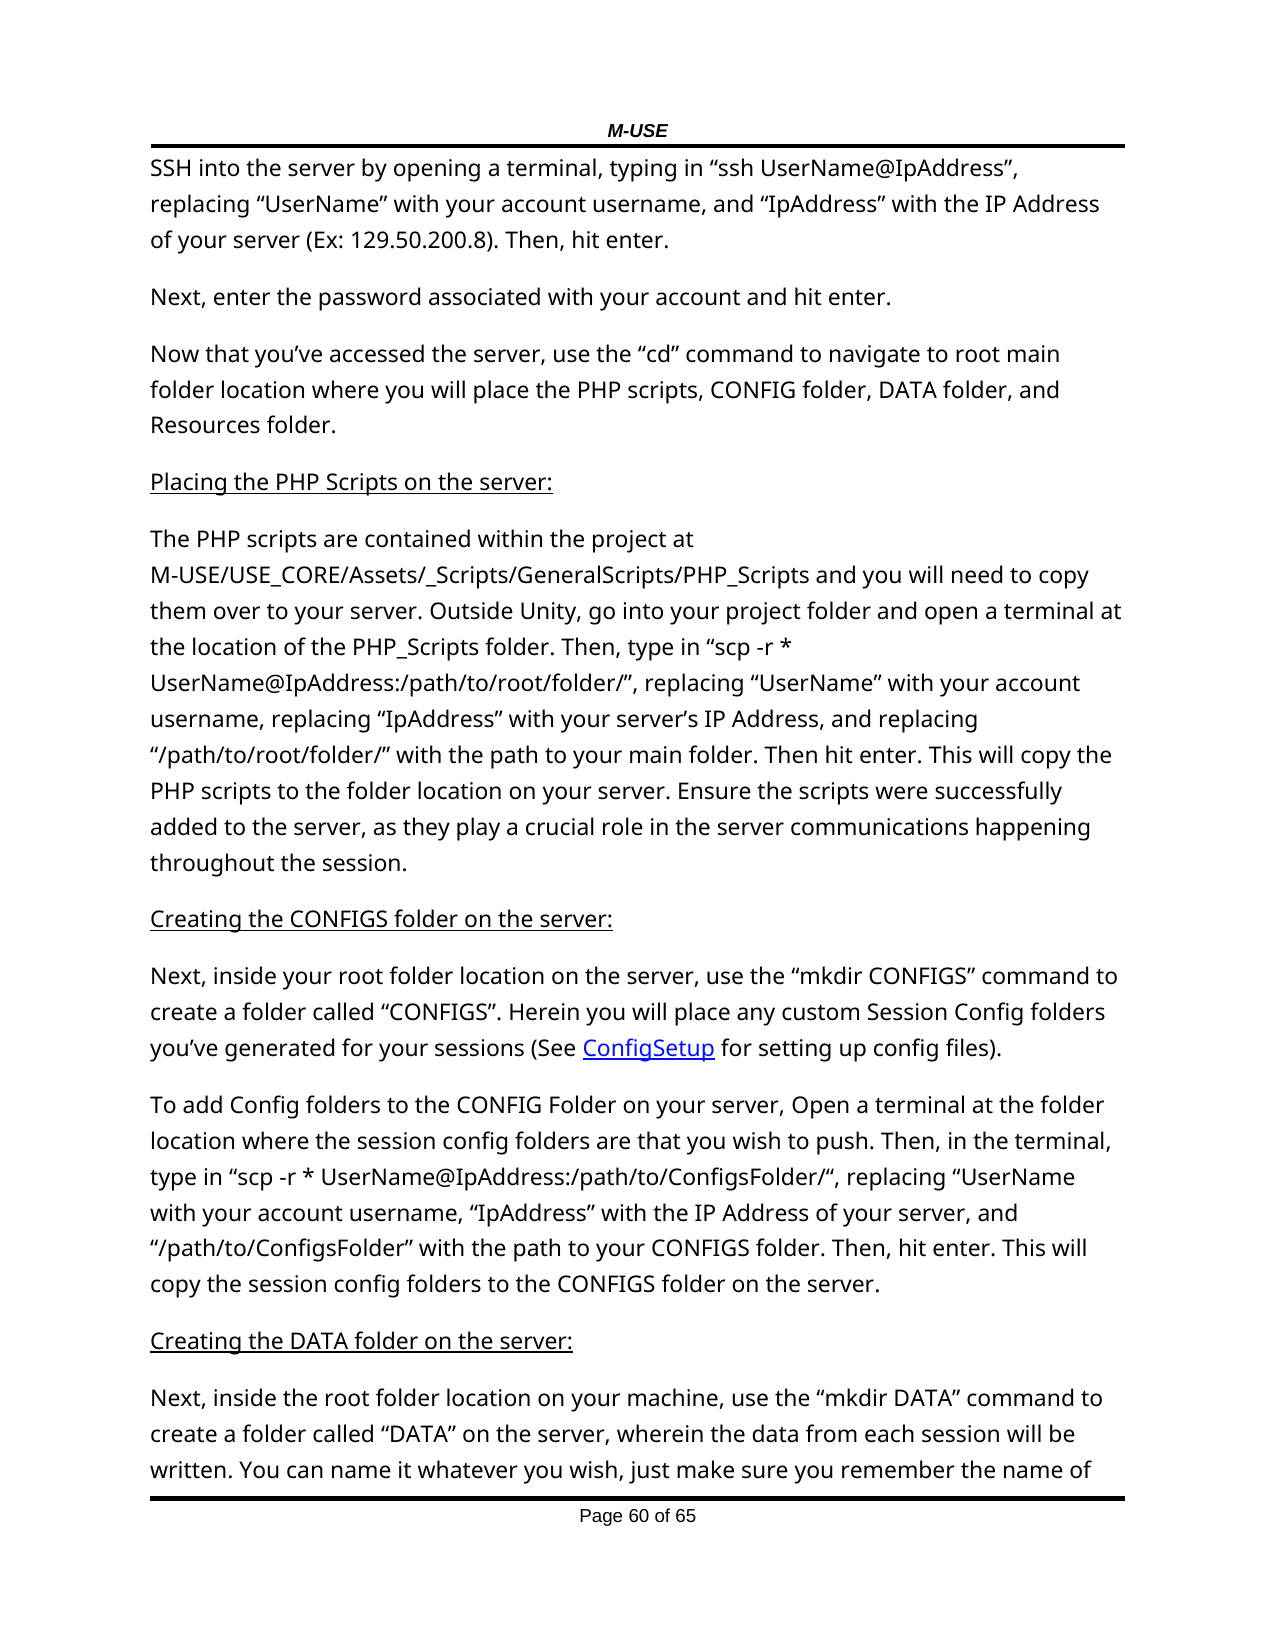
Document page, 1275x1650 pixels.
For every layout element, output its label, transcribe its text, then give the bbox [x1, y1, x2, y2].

text Now that you’ve accessed the server, use the “cd” command to navigate to root main folder location where you will place the PHP scripts, CONFIG folder, DATA folder, and Resources folder. [150, 338, 1125, 441]
text The PHP scripts are contained within the project at M-USE/USE_CORE/Assets/_Scripts/GeneralScripts/PHP_Scripts and you will need to copy them over to your server. Outside Unity, go into your project folder and open a terminal at the location of the PHP_Scripts folder. Then, type in “scp -r * UserName@IpAddress:/path/to/root/folder/”, replacing “UserName” with your account username, replacing “IpAddress” with your server’s IP Address, and replacing “/path/to/root/folder/” with the path to your main folder. Then hit enter. This will copy the PHP scripts to the folder location on your server. Ensure the scripts were successfully added to the server, as they play a crucial role in the server communications happening throughout the session. [150, 523, 1125, 878]
text Placing the PHP Scripts on the server: [150, 466, 1125, 497]
text SSH into the server by opening a terminal, typing in “ssh UserName@IpAddress”, replacing “UserName” with your account username, and “IpAddress” with the IP Address of your server (Ex: 129.50.200.8). Then, hit enter. [150, 152, 1125, 255]
text Next, inside your root folder location on the server, use the “mkdir CONFIGS” command to create a folder called “CONFIGS”. Herein you will place any custom Session Config folders you’ve generated for your sessions (See ConfigSetup for setting up config files). [150, 960, 1125, 1063]
text To add Config folders to the CONFIG Folder on your server, Open a terminal at the folder location where the session config folders are that you wish to push. Then, in the terminal, type in “scp -r * UserName@IpAddress:/path/to/ConfigsFolder/“, replacing “UserName with your account username, “IpAddress” with the IP Address of your server, and “/path/to/ConfigsFolder” with the path to your CONFIGS folder. Then, hit enter. This will copy the session config folders to the CONFIGS folder on the server. [150, 1089, 1125, 1299]
text Next, enter the password associated with your account and hit enter. [150, 281, 1125, 312]
text Creating the DATA folder on the server: [150, 1325, 1125, 1356]
text Creating the CONFIGS folder on the server: [150, 903, 1125, 934]
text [150, 1382, 1125, 1485]
